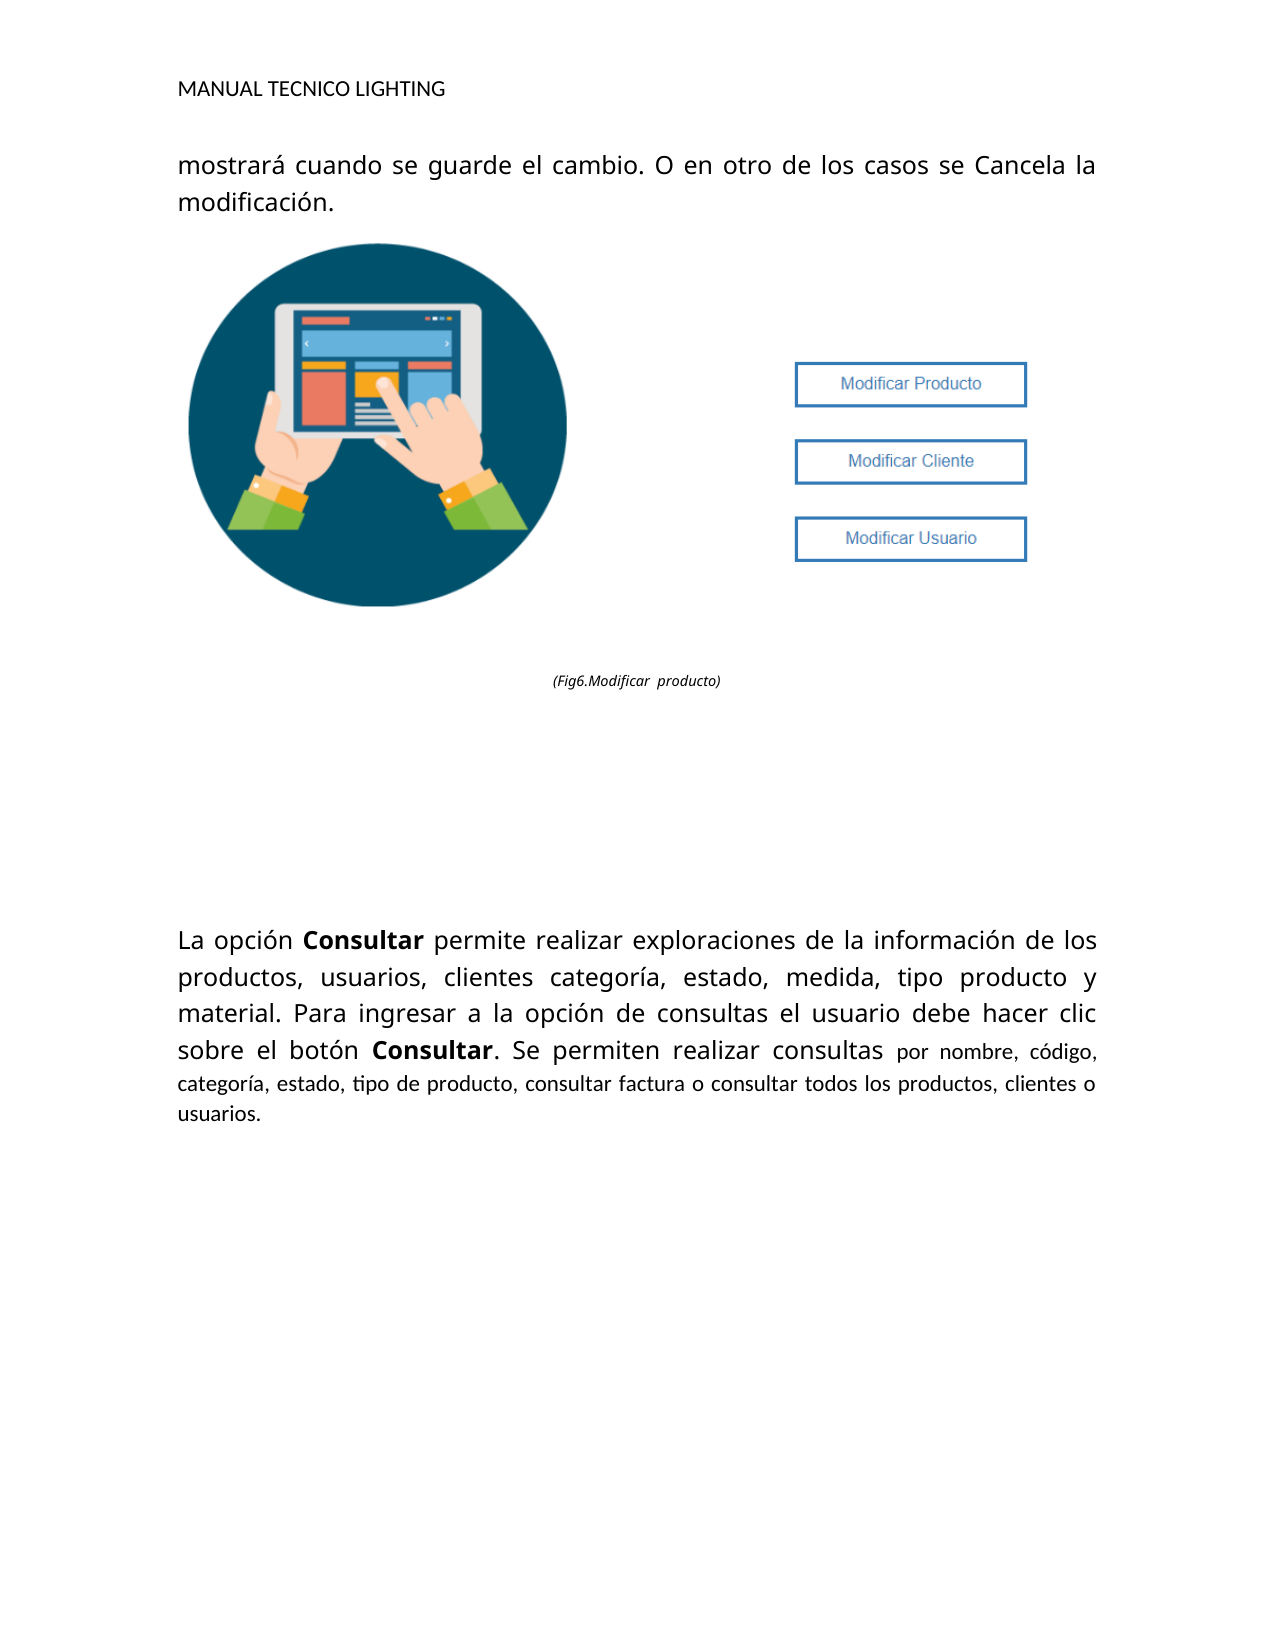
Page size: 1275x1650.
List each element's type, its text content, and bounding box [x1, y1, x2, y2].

text La opción Consultar permite realizar exploraciones de la información de los productos, usuarios, clientes categoría, estado, medida, tipo producto y material. Para ingresar a la opción de consultas el usuario debe hacer clic sobre el botón Consultar. Se permiten realizar consultas por nombre, código, categoría, estado, tipo de producto, consultar factura o consultar todos los productos, clientes o usuarios. [177, 922, 1098, 1127]
text (Fig6.Modificar producto) [177, 671, 1098, 691]
picture [177, 237, 1098, 652]
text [177, 148, 1098, 218]
